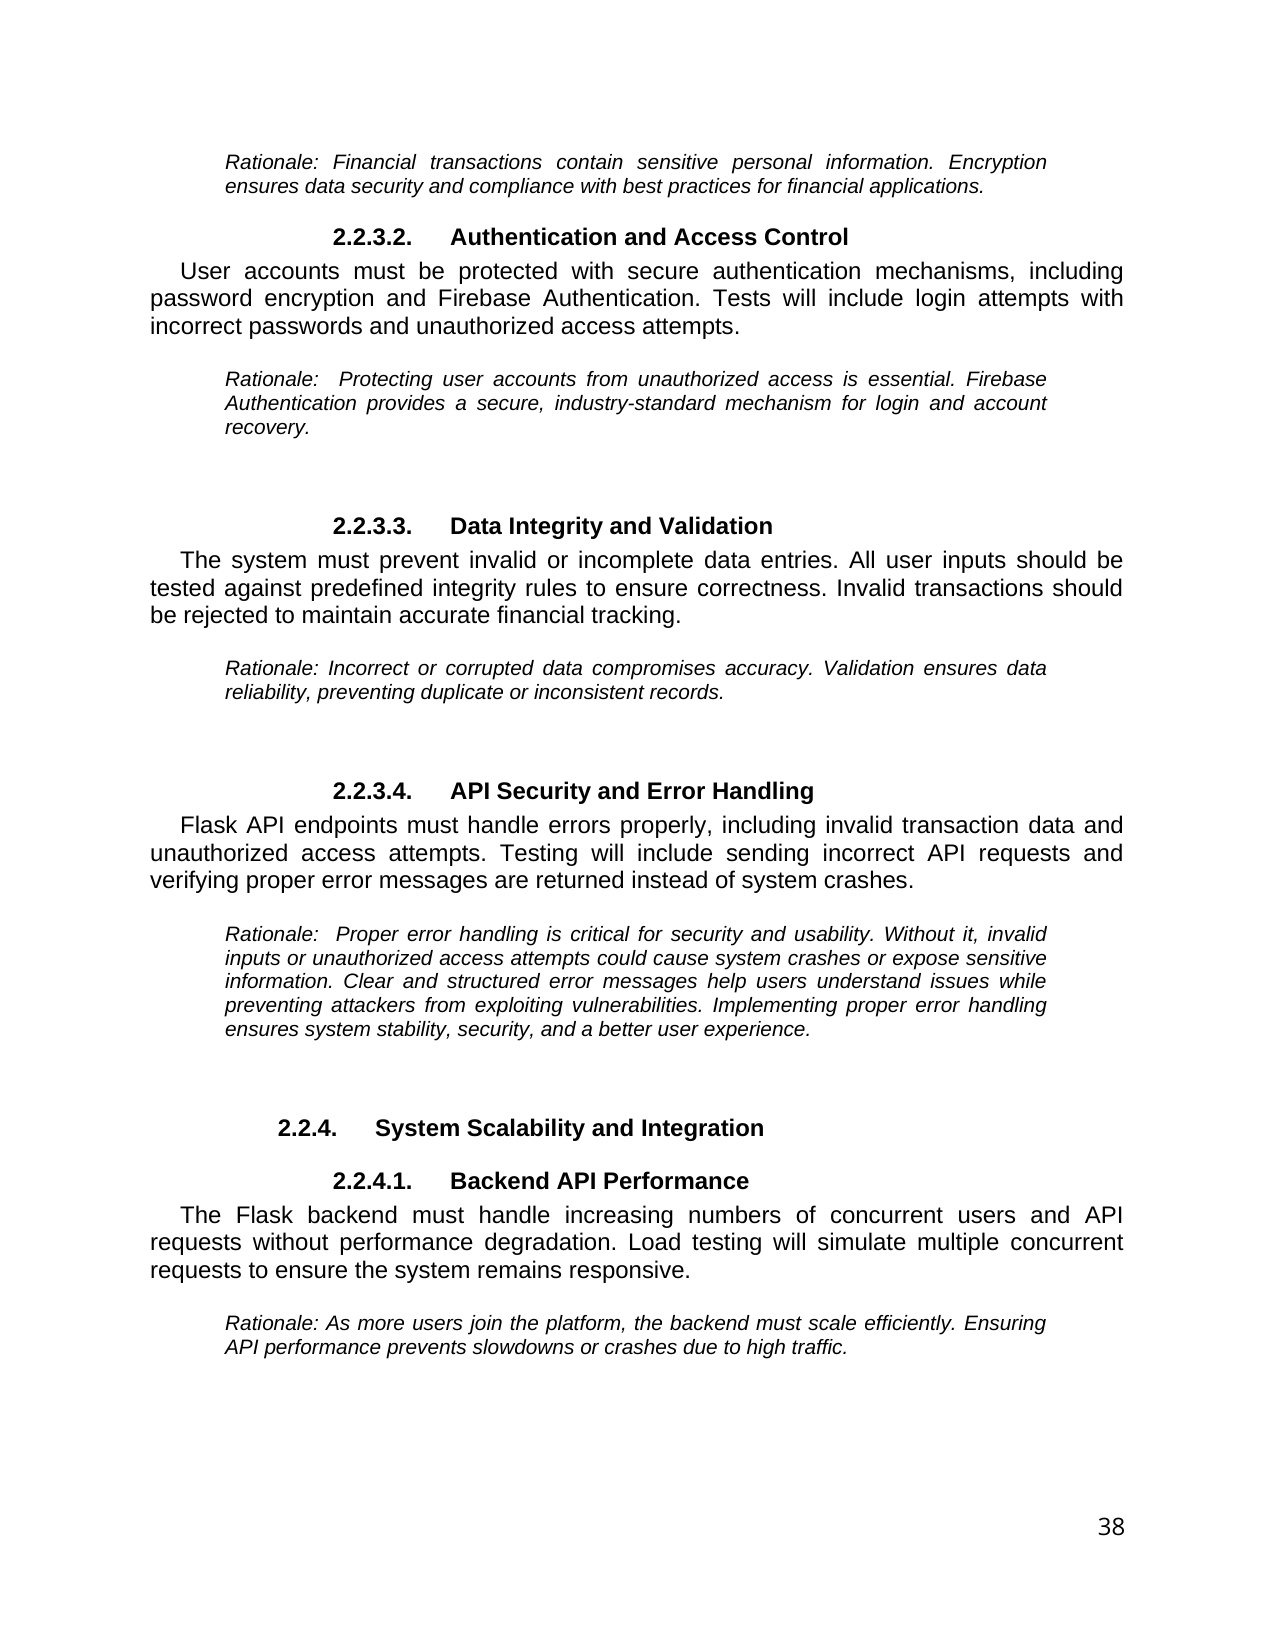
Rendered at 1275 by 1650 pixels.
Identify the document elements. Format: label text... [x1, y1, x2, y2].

text Rationale: Incorrect or corrupted data compromises accuracy. Validation ensures data reliability, preventing duplicate or inconsistent records. [225, 656, 1050, 704]
text The Flask backend must handle increasing numbers of concurrent users and API requests without performance degradation. Load testing will simulate multiple concurrent requests to ensure the system remains responsive. [150, 1201, 1125, 1283]
subtitle API Security and Error Handling [412, 777, 1125, 805]
subtitle Authentication and Access Control [412, 223, 1125, 251]
text Flask API endpoints must handle errors properly, including invalid transaction data and unauthorized access attempts. Testing will include sending incorrect API requests and verifying proper error messages are returned instead of system crashes. [150, 811, 1125, 894]
subtitle Data Integrity and Validation [412, 512, 1125, 539]
subtitle Backend API Performance [412, 1167, 1125, 1194]
text Rationale: Financial transactions contain sensitive personal information. Encryption ensures data security and compliance with best practices for financial applications. [225, 150, 1050, 198]
text The system must prevent invalid or incomplete data entries. All user inputs should be tested against predefined integrity rules to ensure correctness. Invalid transactions should be rejected to maintain accurate financial tracking. [150, 546, 1125, 629]
subtitle System Scalability and Integration [337, 1114, 1125, 1142]
text Rationale: Proper error handling is critical for security and usability. Without it, invalid inputs or unauthorized access attempts could cause system crashes or expose sensitive information. Clear and structured error messages help users understand issues while preventing attackers from exploiting vulnerabilities. Implementing proper error handling ensures system stability, security, and a better user experience. [225, 921, 1050, 1041]
text Rationale: Protecting user accounts from unauthorized access is essential. Firebase Authentication provides a secure, industry-standard mechanism for login and account recovery. [225, 367, 1050, 439]
text Rationale: As more users join the platform, the backend must scale efficiently. Ensuring API performance prevents slowdowns or crashes due to high traffic. [225, 1311, 1050, 1359]
text User accounts must be protected with secure authentication mechanisms, including password encryption and Firebase Authentication. Tests will include login attempts with incorrect passwords and unauthorized access attempts. [150, 257, 1125, 339]
